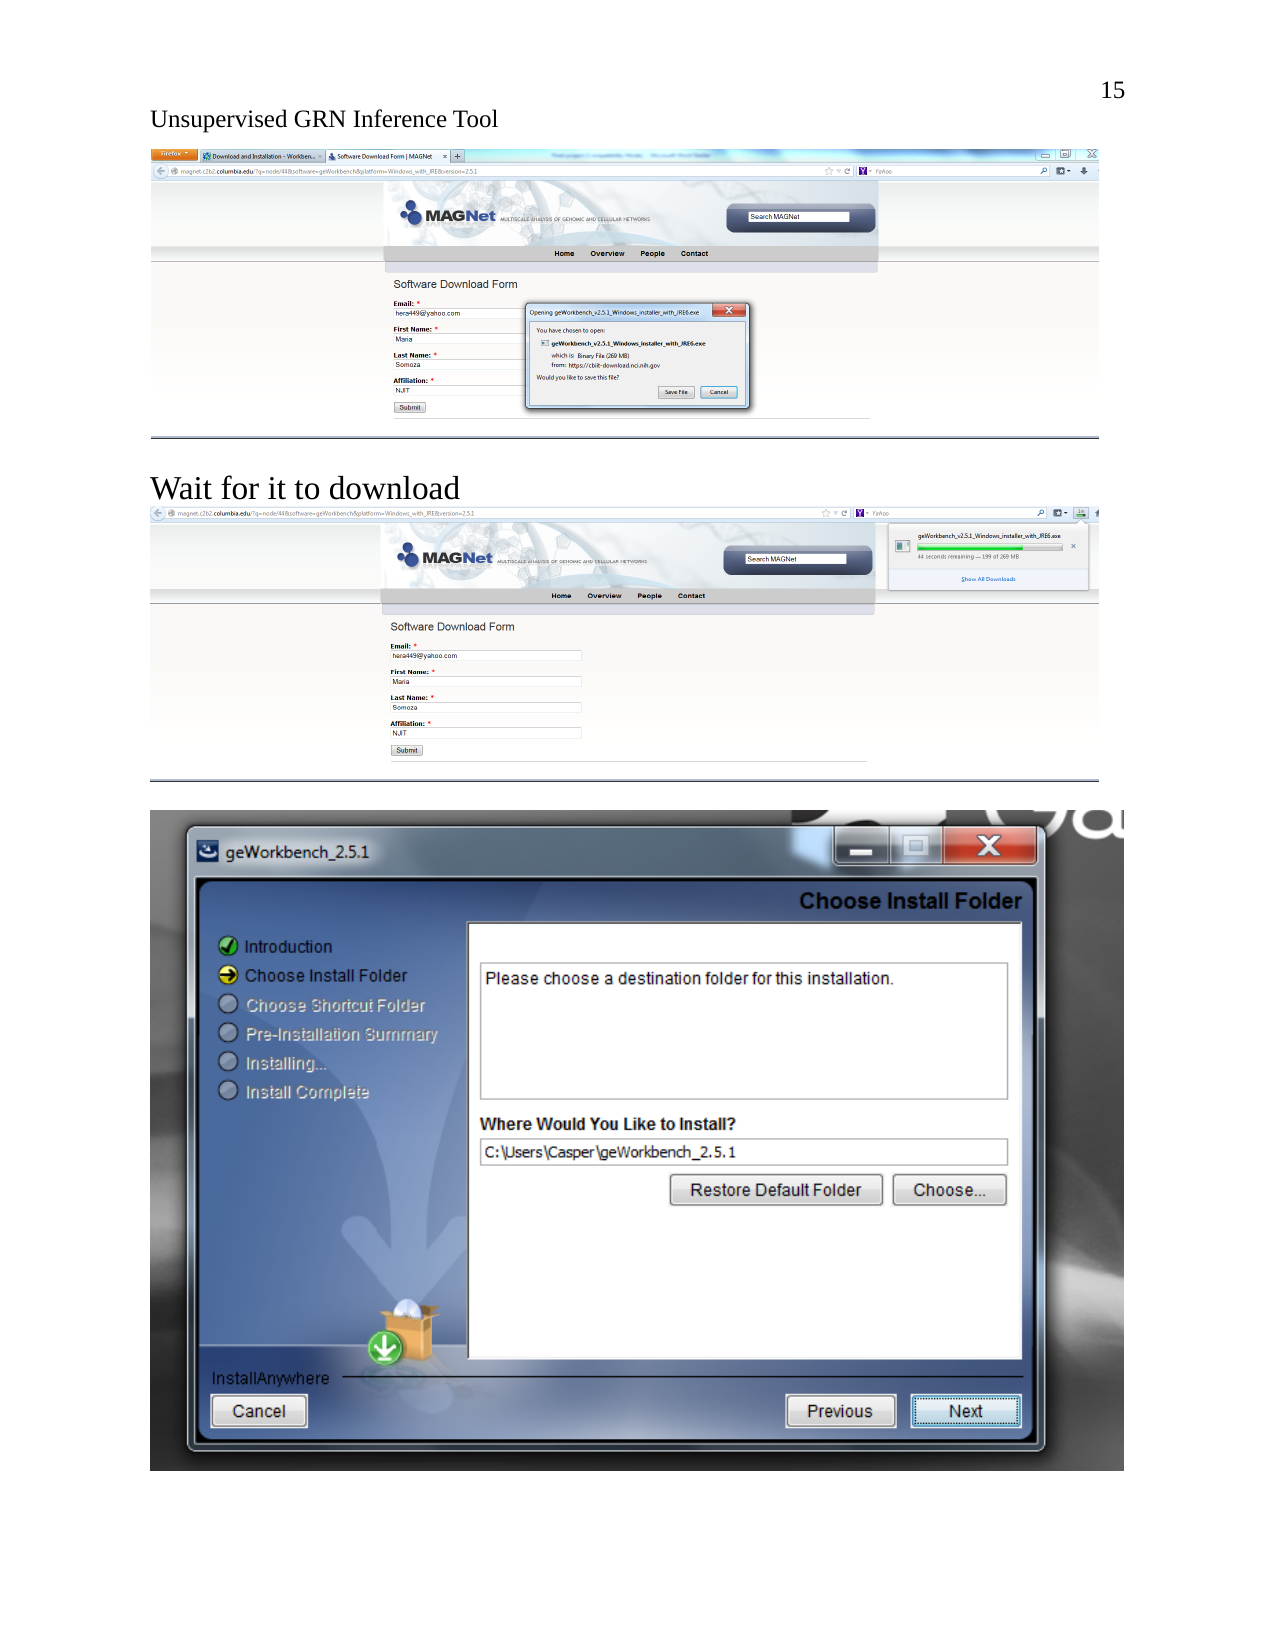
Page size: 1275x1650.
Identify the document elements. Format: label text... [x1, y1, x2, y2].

picture [150, 506, 1099, 782]
picture [150, 149, 1099, 439]
text Wait for it to download [150, 468, 1125, 506]
picture [150, 810, 1124, 1471]
